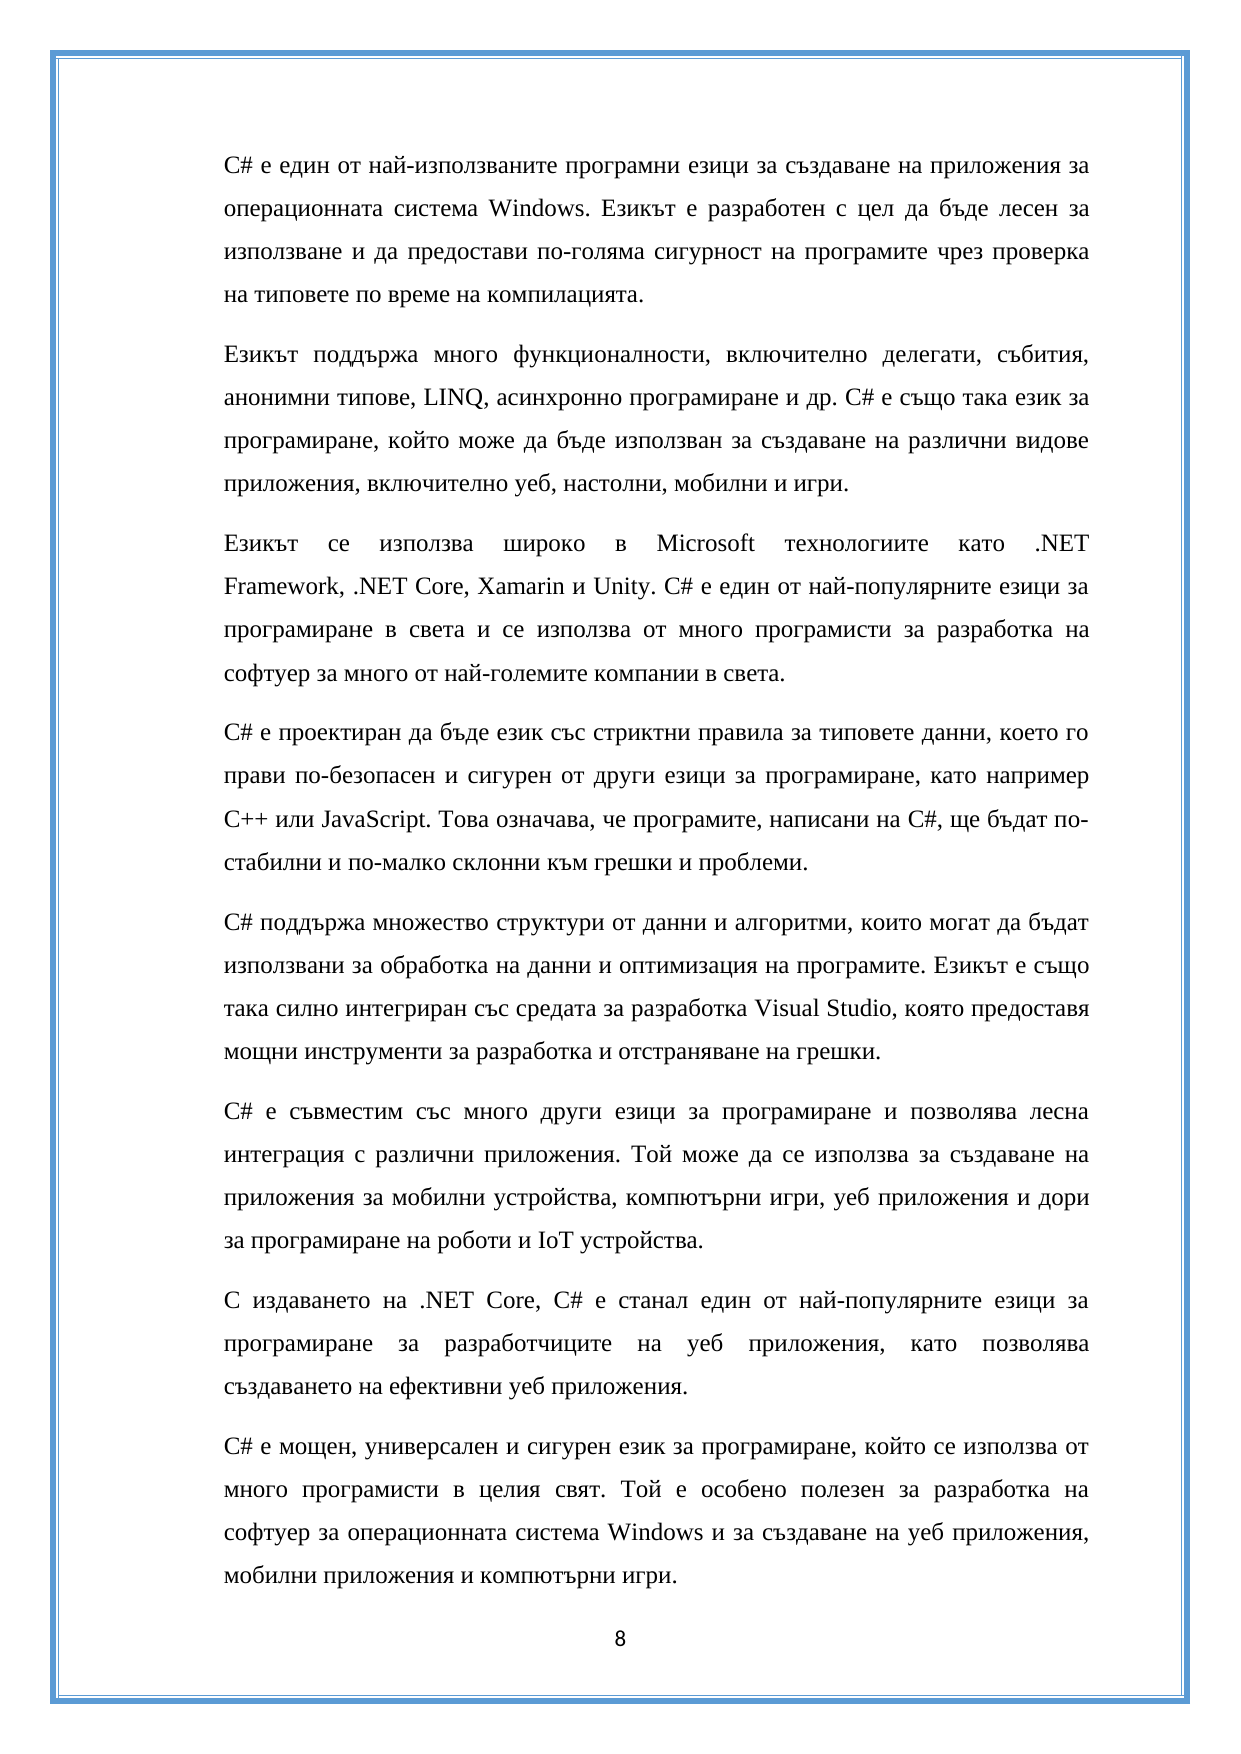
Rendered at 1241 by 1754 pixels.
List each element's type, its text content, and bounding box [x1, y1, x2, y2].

text C# е проектиран да бъде език със стриктни правила за типовете данни, което го прави по-безопасен и сигурен от други езици за програмиране, като например C++ или JavaScript. Това означава, че програмите, написани на C#, ще бъдат по-стабилни и по-малко склонни към грешки и проблеми. [223, 717, 1090, 876]
text C# е мощен, универсален и сигурен език за програмиране, който се използва от много програмисти в целия свят. Той е особено полезен за разработка на софтуер за операционната система Windows и за създаване на уеб приложения, мобилни приложения и компютърни игри. [223, 1431, 1090, 1589]
text С издаването на .NET Core, C# е станал един от най-популярните езици за програмиране за разработчиците на уеб приложения, като позволява създаването на ефективни уеб приложения. [223, 1285, 1090, 1400]
text Езикът поддържа много функционалности, включително делегати, събития, анонимни типове, LINQ, асинхронно програмиране и др. C# е също така език за програмиране, който може да бъде използван за създаване на различни видове приложения, включително уеб, настолни, мобилни и игри. [223, 339, 1090, 497]
text Езикът се използва широко в Microsoft технологиите като .NET Framework, .NET Core, Xamarin и Unity. C# е един от най-популярните езици за програмиране в света и се използва от много програмисти за разработка на софтуер за много от най-големите компании в света. [223, 528, 1090, 686]
text C# е един от най-използваните програмни езици за създаване на приложения за операционната система Windows. Езикът е разработен с цел да бъде лесен за използване и да предостави по-голяма сигурност на програмите чрез проверка на типовете по време на компилацията. [223, 150, 1090, 308]
text C# е съвместим със много други езици за програмиране и позволява лесна интеграция с различни приложения. Той може да се използва за създаване на приложения за мобилни устройства, компютърни игри, уеб приложения и дори за програмиране на роботи и IoT устройства. [223, 1096, 1090, 1254]
text C# поддържа множество структури от данни и алгоритми, които могат да бъдат използвани за обработка на данни и оптимизация на програмите. Езикът е също така силно интегриран със средата за разработка Visual Studio, която предоставя мощни инструменти за разработка и отстраняване на грешки. [223, 907, 1090, 1065]
